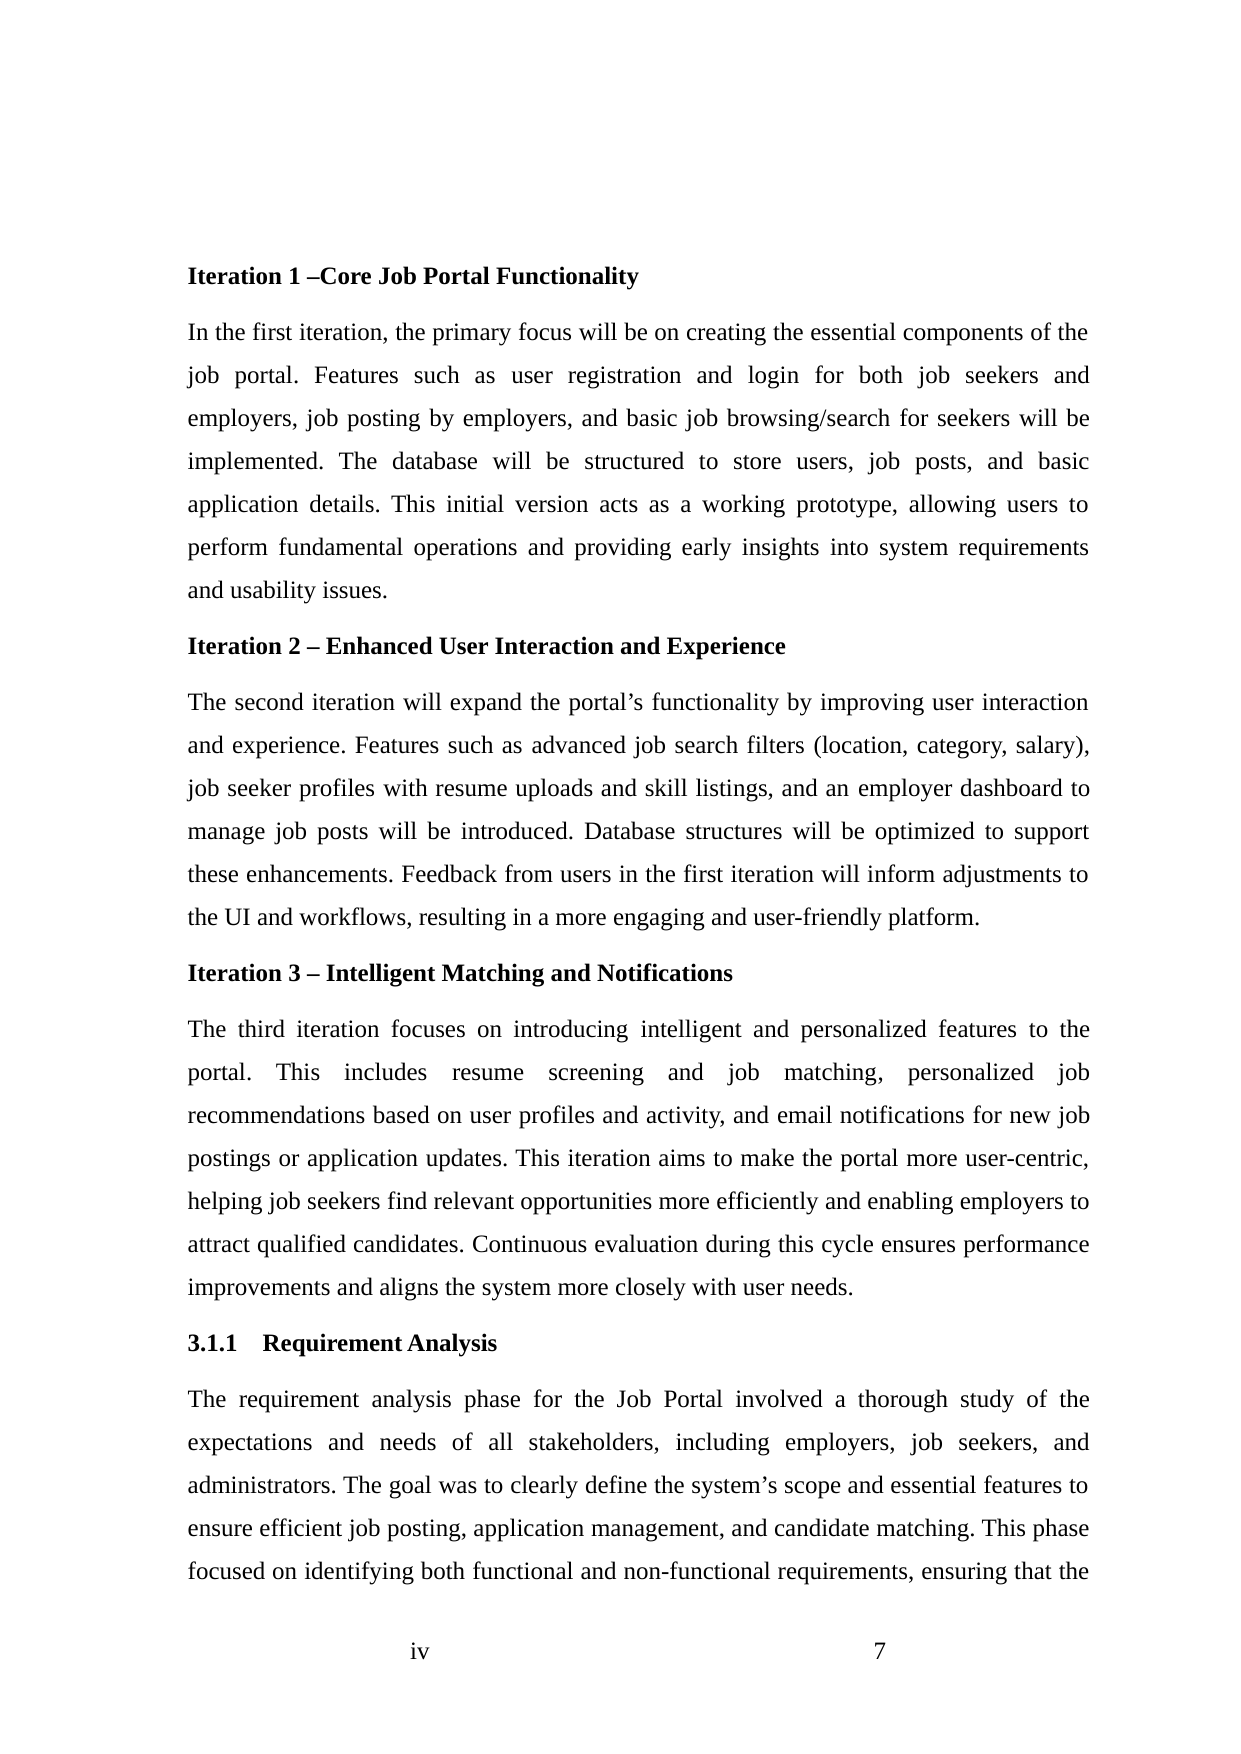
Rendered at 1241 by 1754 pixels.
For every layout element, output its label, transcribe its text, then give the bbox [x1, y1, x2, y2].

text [187, 1384, 1090, 1585]
text The third iteration focuses on introducing intelligent and personalized features to the portal. This includes resume screening and job matching, personalized job recommendations based on user profiles and activity, and email notifications for new job postings or application updates. This iteration aims to make the portal more user-centric, helping job seekers find relevant opportunities more efficiently and enabling employers to attract qualified candidates. Continuous evaluation during this cycle ensures performance improvements and aligns the system more closely with user needs. [187, 1014, 1090, 1301]
text Iteration 2 – Enhanced User Interaction and Experience [187, 631, 1090, 660]
text Iteration 3 – Intelligent Matching and Notifications [187, 958, 1090, 987]
subtitle Requirement Analysis [187, 1328, 1090, 1357]
text Iteration 1 –Core Job Portal Functionality [187, 261, 1090, 290]
text The second iteration will expand the portal’s functionality by improving user interaction and experience. Features such as advanced job search filters (location, category, salary), job seeker profiles with resume uploads and skill listings, and an employer dashboard to manage job posts will be introduced. Database structures will be optimized to support these enhancements. Feedback from users in the first iteration will inform adjustments to the UI and workflows, resulting in a more engaging and user-friendly platform. [187, 687, 1090, 931]
text In the first iteration, the primary focus will be on creating the essential components of the job portal. Features such as user registration and login for both job seekers and employers, job posting by employers, and basic job browsing/search for seekers will be implemented. The database will be structured to store users, job posts, and basic application details. This initial version acts as a working prototype, allowing users to perform fundamental operations and providing early insights into system requirements and usability issues. [187, 317, 1090, 604]
